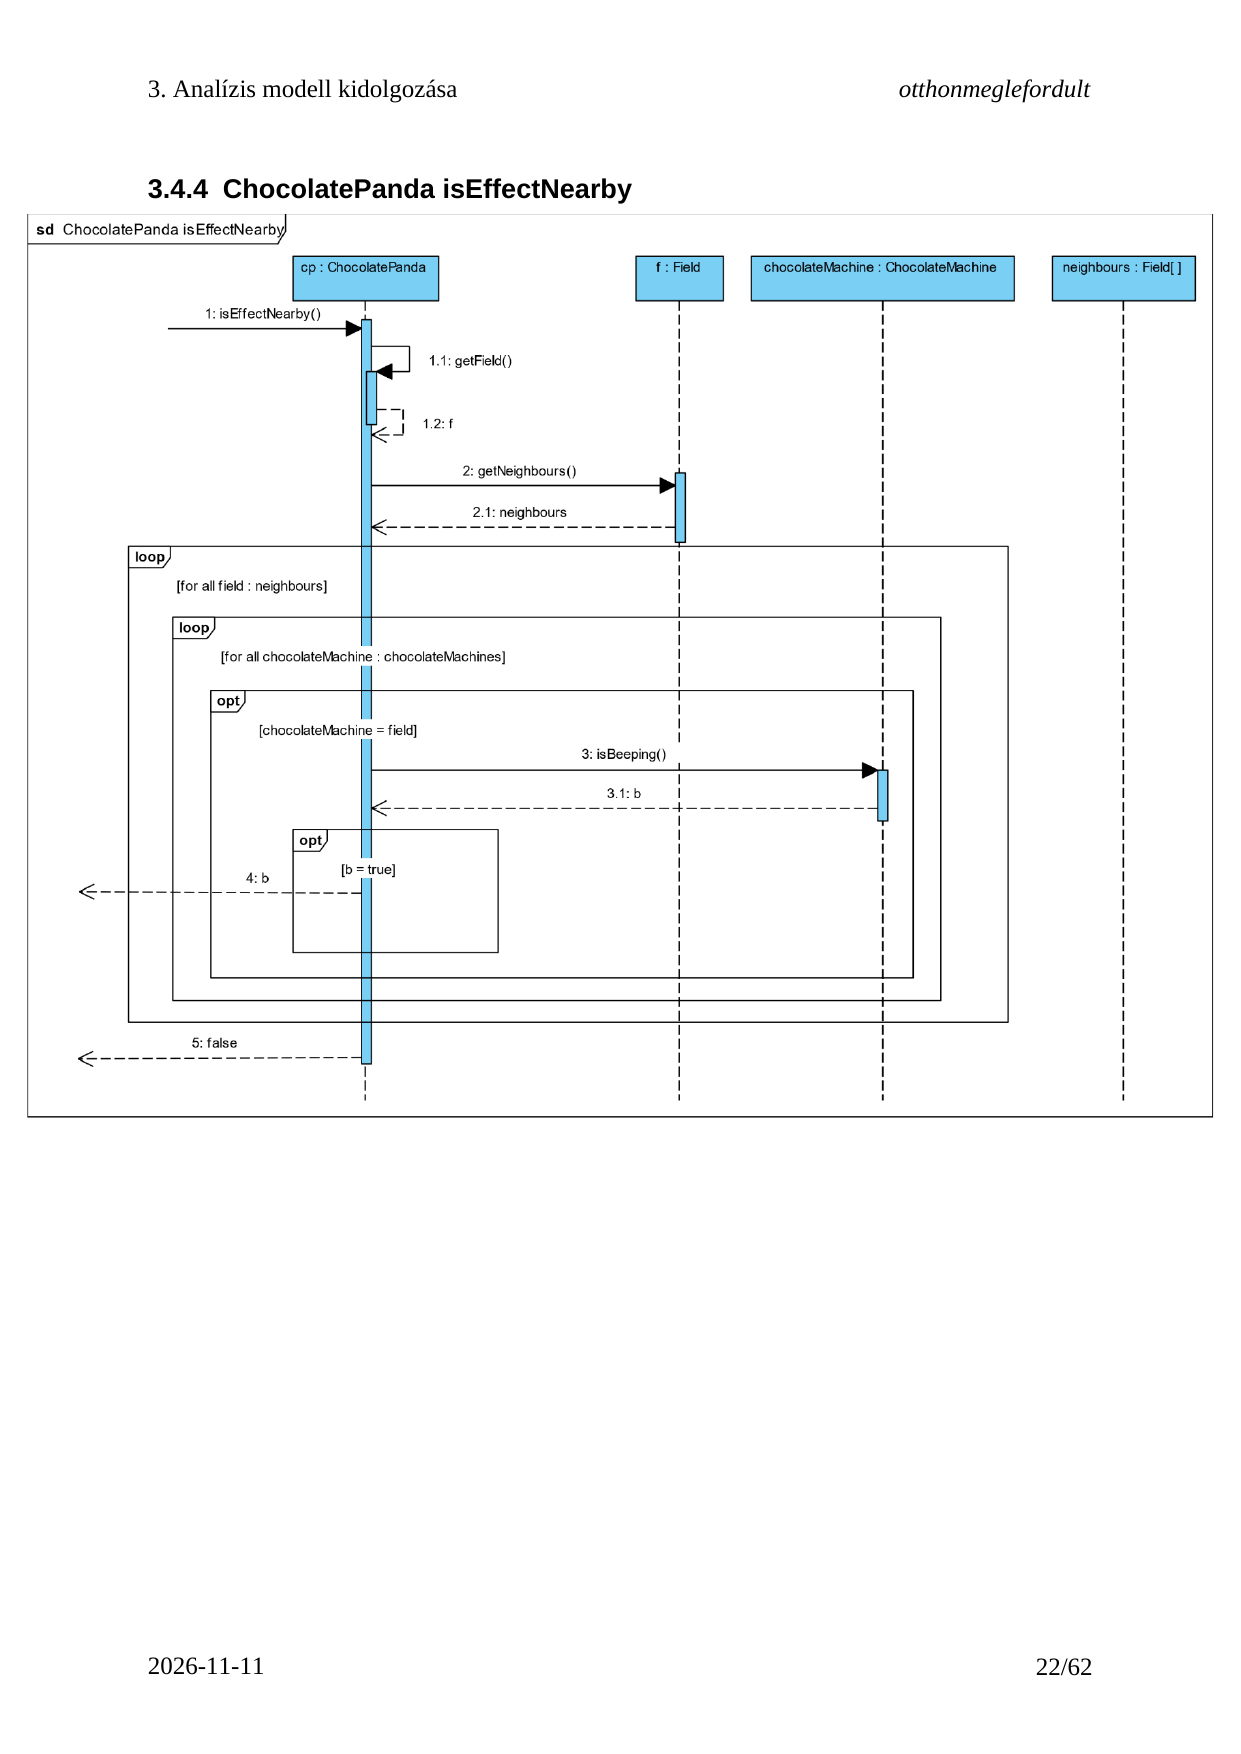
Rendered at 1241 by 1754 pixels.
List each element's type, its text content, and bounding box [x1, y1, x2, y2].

subtitle ChocolatePanda isEffectNearby [148, 173, 1093, 204]
picture [27, 214, 1214, 1118]
